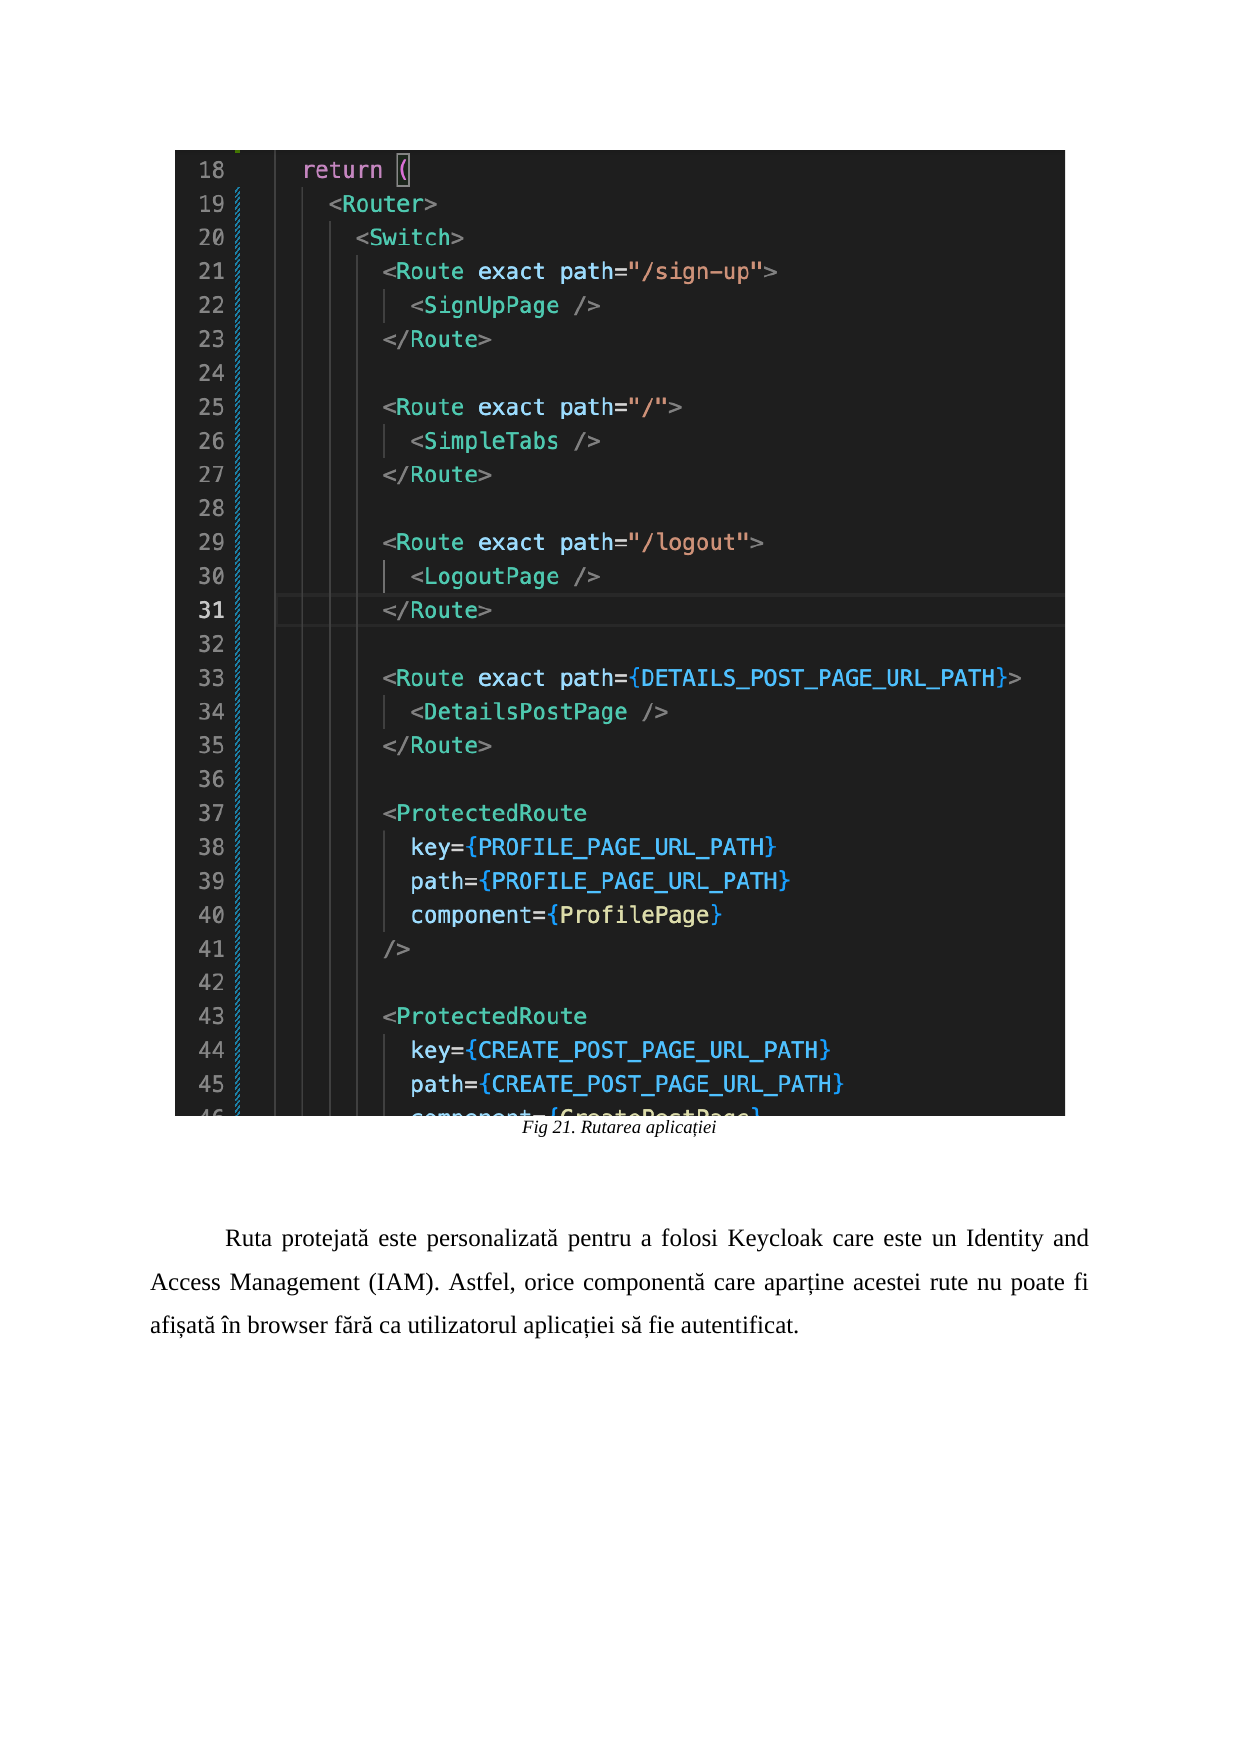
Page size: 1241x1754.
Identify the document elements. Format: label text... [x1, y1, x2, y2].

text Ruta protejată este personalizată pentru a folosi Keycloak care este un Identity and Access Management (IAM). Astfel, orice componentă care aparține acestei rute nu poate fi afișată în browser fără ca utilizatorul aplicației să fie autentificat. [150, 1223, 1090, 1338]
picture [175, 150, 1066, 1116]
text Fig 21. Rutarea aplicației [150, 1116, 1090, 1137]
